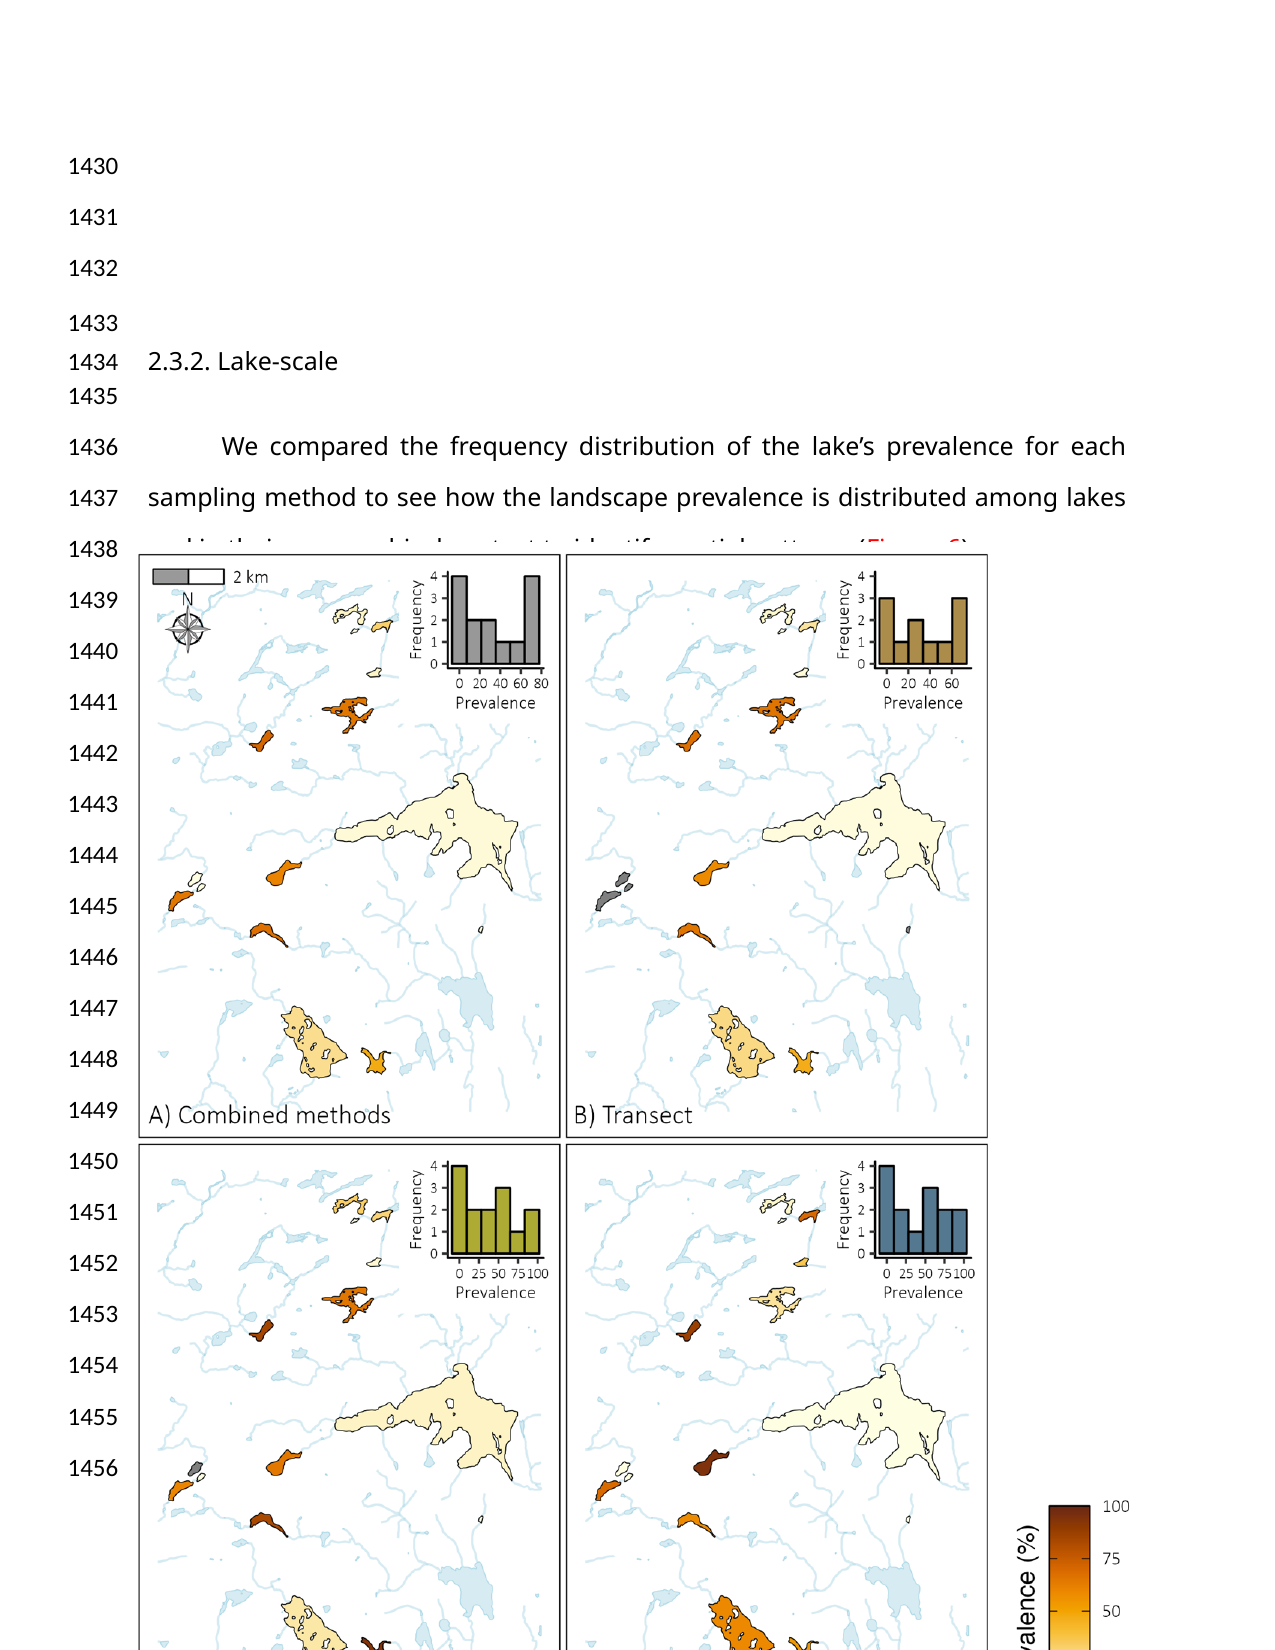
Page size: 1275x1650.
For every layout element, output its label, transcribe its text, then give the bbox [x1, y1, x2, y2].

picture [0, 542, 1140, 1650]
text We compared the frequency distribution of the lake’s prevalence for each sampling method to see how the landscape prevalence is distributed among lakes and in their geographical context to identify spatial patterns (Figure 6). [148, 428, 1127, 542]
subtitle 2.3.2. Lake-scale [148, 343, 1127, 377]
